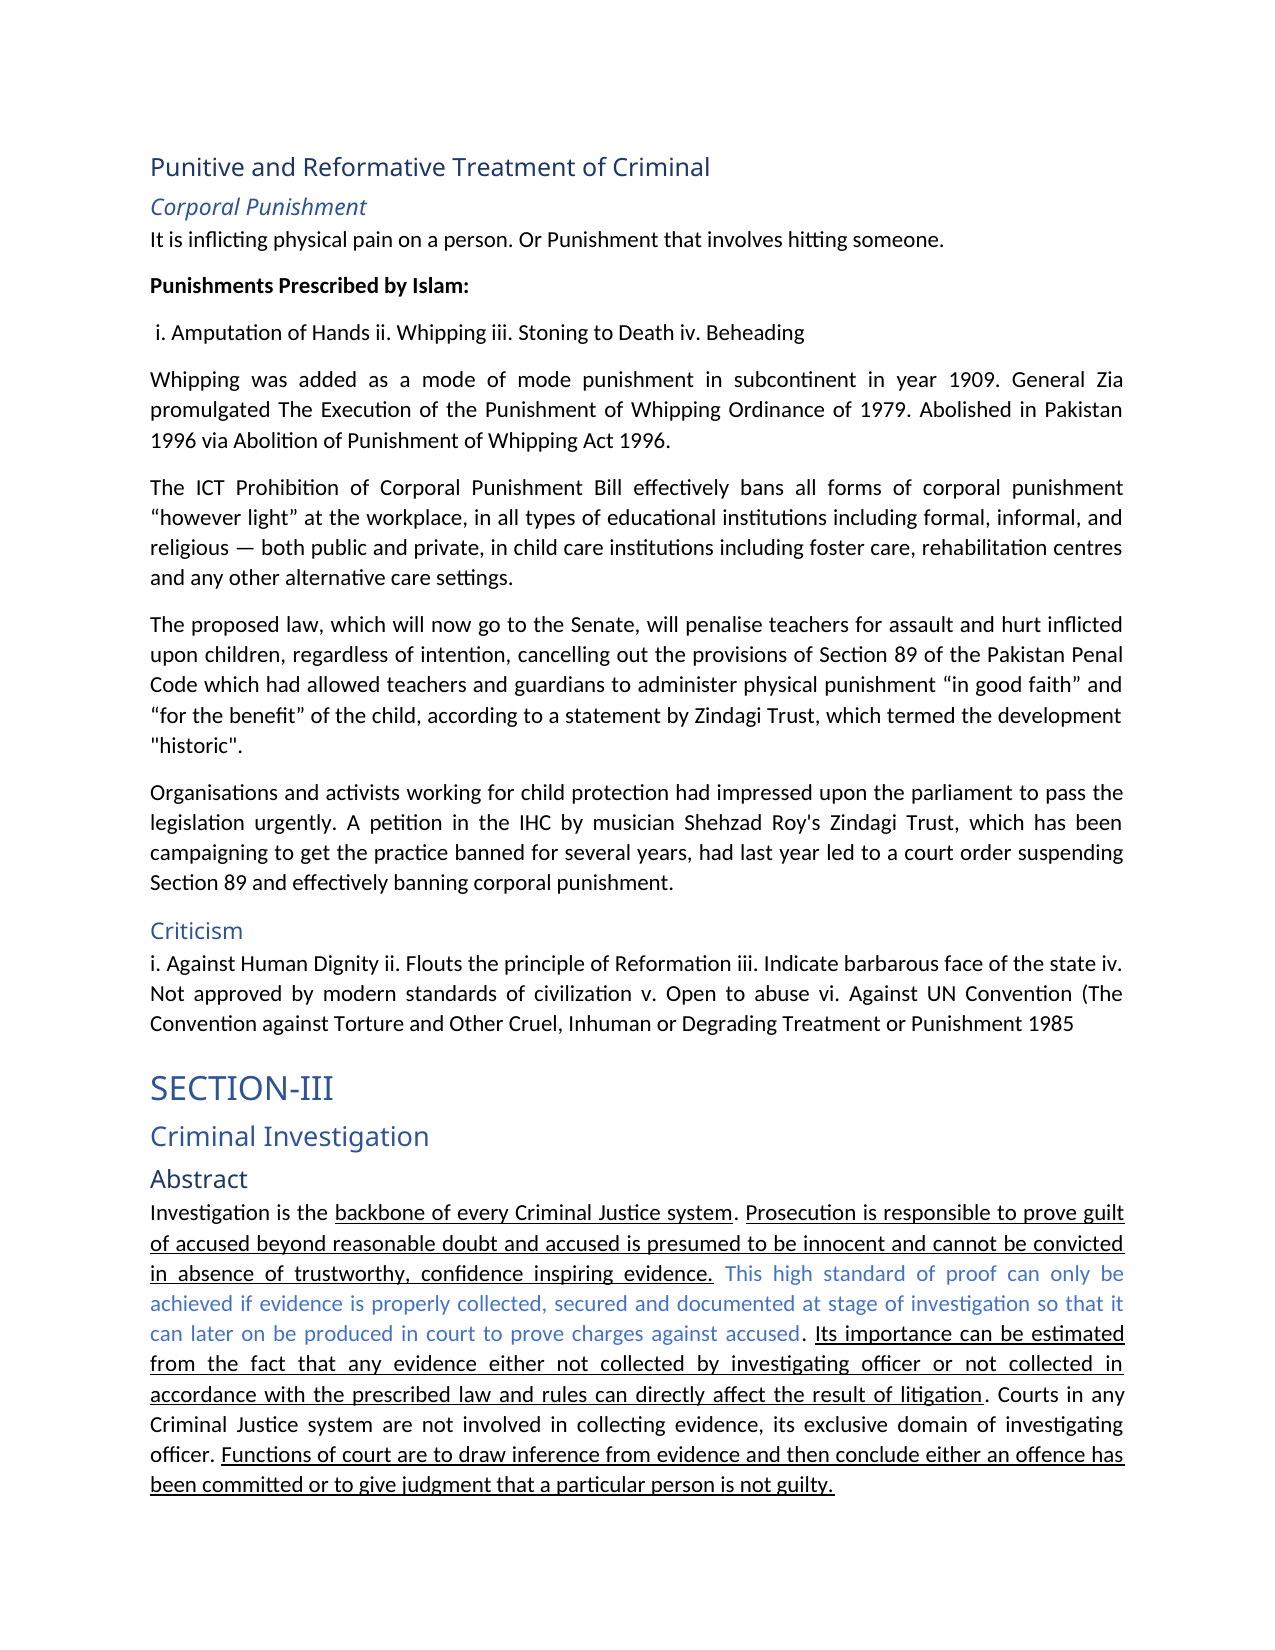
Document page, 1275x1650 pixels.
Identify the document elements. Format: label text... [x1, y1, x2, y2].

subtitle Criminal Investigation [150, 1118, 1125, 1155]
subtitle Corporal Punishment [150, 191, 1125, 222]
text Punishments Prescribed by Islam: [150, 272, 1125, 299]
text Organisations and activists working for child protection had impressed upon the parliament to pass the legislation urgently. A petition in the IHC by musician Shehzad Roy's Zindagi Trust, which has been campaigning to get the practice banned for several years, had last year led to a court order suspending Section 89 and effectively banning corporal punishment. [150, 778, 1125, 896]
text The ICT Prohibition of Corporal Punishment Bill effectively bans all forms of corporal punishment “however light” at the workplace, in all types of educational institutions including formal, informal, and religious — both public and private, in child care institutions including foster care, rehabilitation centres and any other alternative care settings. [150, 473, 1125, 591]
text Investigation is the backbone of every Criminal Justice system. Prosecution is responsible to prove guilt of accused beyond reasonable doubt and accused is presumed to be innocent and cannot be convicted in absence of trustworthy, confidence inspiring evidence. This high standard of proof can only be achieved if evidence is properly collected, secured and documented at stage of investigation so that it can later on be produced in court to prove charges against accused. Its importance can be estimated from the fact that any evidence either not collected by investigating officer or not collected in accordance with the prescribed law and rules can directly affect the result of litigation. Courts in any Criminal Justice system are not involved in collecting evidence, its exclusive domain of investigating officer. Functions of court are to draw inference from evidence and then conclude either an offence has been committed or to give judgment that a particular person is not guilty. [150, 1254, 1125, 1498]
subtitle Punitive and Reformative Treatment of Criminal [150, 150, 1125, 184]
subtitle SECTION-III [150, 1065, 1125, 1110]
text The proposed law, which will now go to the Senate, will penalise teachers for assault and hurt inflicted upon children, regardless of intention, cancelling out the provisions of Section 89 of the Pakistan Penal Code which had allowed teachers and guardians to administer physical punishment “in good faith” and “for the benefit” of the child, according to a statement by Zindagi Trust, which termed the development "historic". [150, 610, 1125, 759]
subtitle Criticism [150, 915, 1125, 947]
text i. Amputation of Hands ii. Whipping iii. Stoning to Death iv. Beheading [150, 318, 1125, 346]
text i. Against Human Dignity ii. Flouts the principle of Reformation iii. Indicate barbarous face of the state iv. Not approved by modern standards of civilization v. Open to abuse vi. Against UN Convention (The Convention against Torture and Other Cruel, Inhuman or Degrading Treatment or Punishment 1985 [150, 949, 1125, 1037]
text Whipping was added as a mode of mode punishment in subcontinent in year 1909. General Zia promulgated The Execution of the Punishment of Whipping Ordinance of 1979. Abolished in Pakistan 1996 via Abolition of Punishment of Whipping Act 1996. [150, 365, 1125, 454]
subtitle Abstract [150, 1162, 1125, 1196]
text It is inflicting physical pain on a person. Or Punishment that involves hitting someone. [150, 225, 1125, 253]
